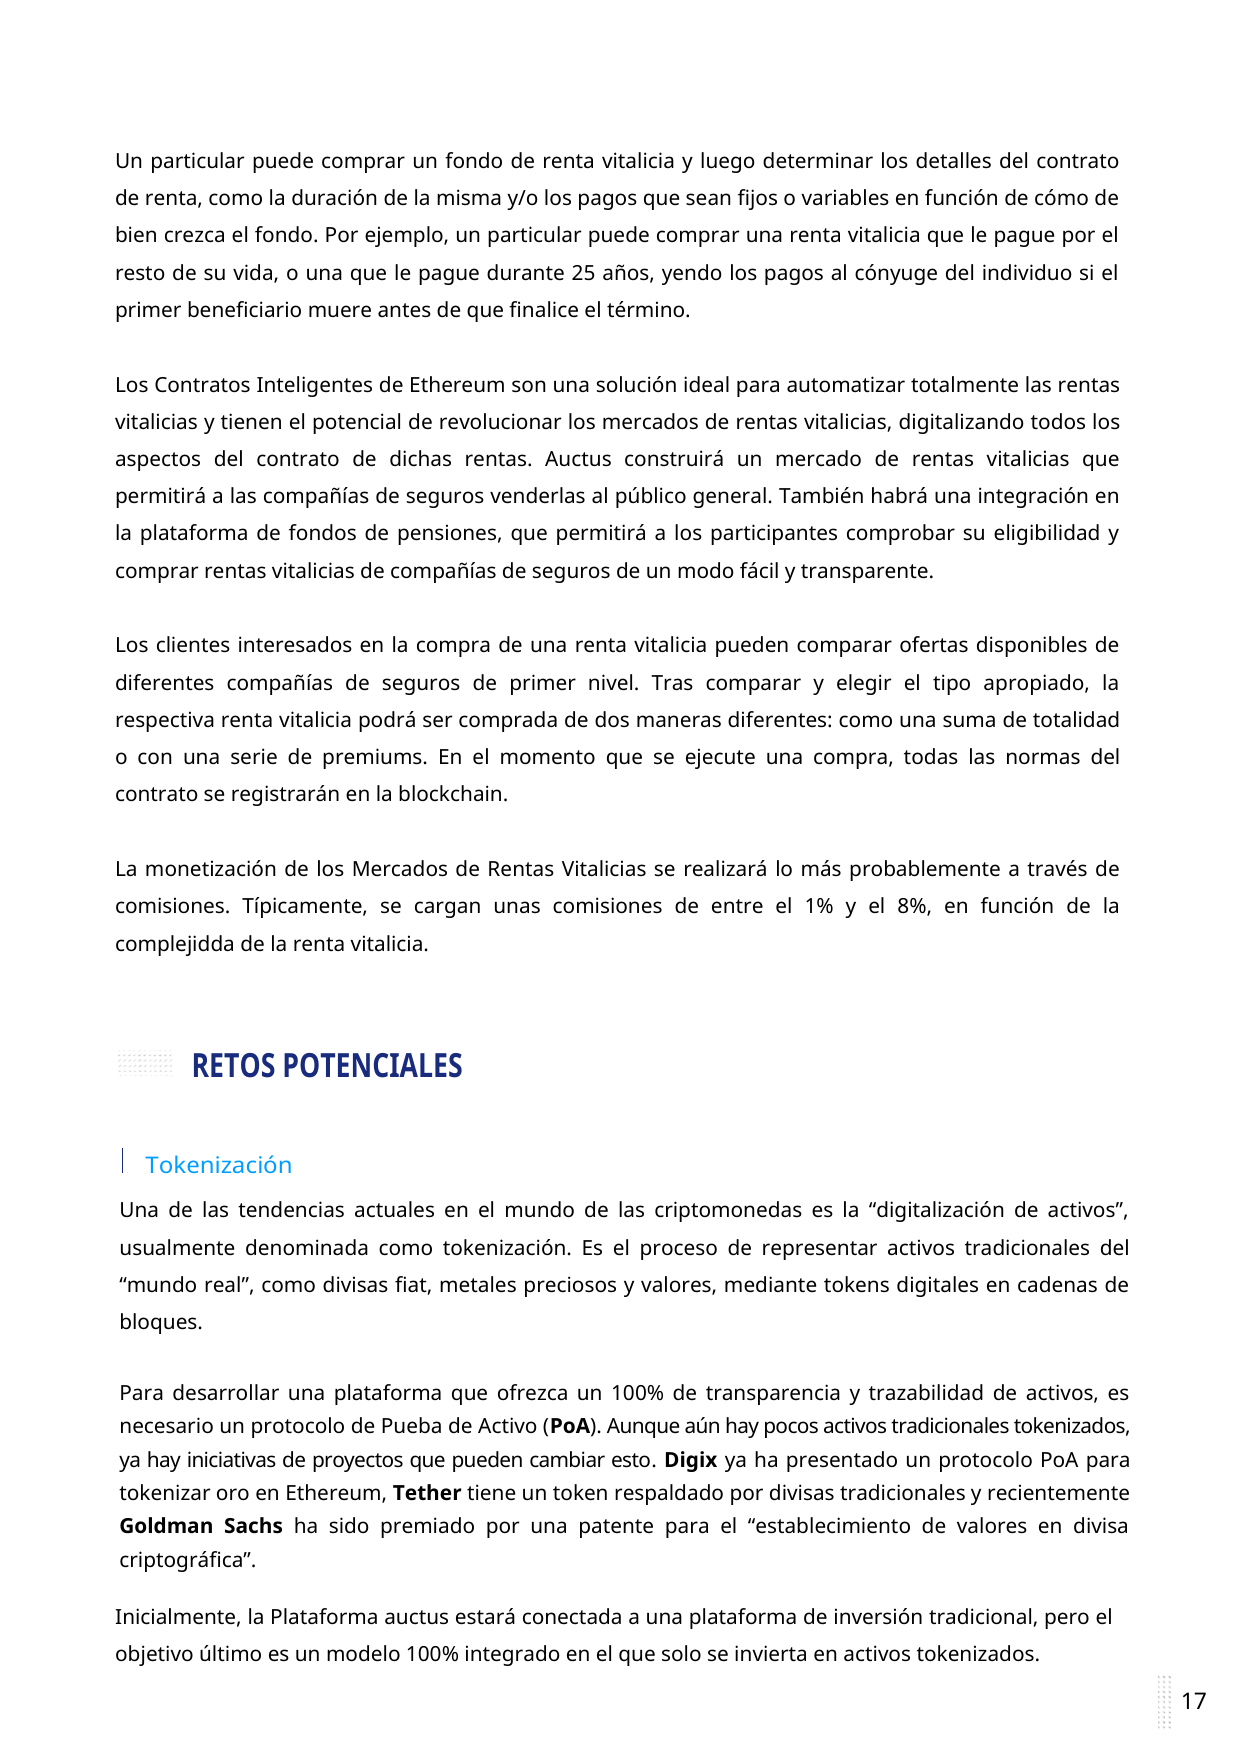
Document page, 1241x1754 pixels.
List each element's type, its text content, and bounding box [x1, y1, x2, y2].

text Los Contratos Inteligentes de Ethereum son una solución ideal para automatizar totalmente las rentas vitalicias y tienen el potencial de revolucionar los mercados de rentas vitalicias, digitalizando todos los aspectos del contrato de dichas rentas. Auctus construirá un mercado de rentas vitalicias que permitirá a las compañías de seguros venderlas al público general. También habrá una integración en la plataforma de fondos de pensiones, que permitirá a los participantes comprobar su eligibilidad y comprar rentas vitalicias de compañías de seguros de un modo fácil y transparente. [115, 370, 1121, 584]
subtitle Tokenización [145, 1149, 1219, 1180]
text Un particular puede comprar un fondo de renta vitalicia y luego determinar los detalles del contrato de renta, como la duración de la misma y/o los pagos que sean fijos o variables en función de cómo de bien crezca el fondo. Por ejemplo, un particular puede comprar una renta vitalicia que le pague por el resto de su vida, o una que le pague durante 25 años, yendo los pagos al cónyuge del individuo si el primer beneficiario muere antes de que finalice el término. [115, 146, 1121, 323]
text Una de las tendencias actuales en el mundo de las criptomonedas es la “digitalización de activos”, usualmente denominada como tokenización. Es el proceso de representar activos tradicionales del “mundo real”, como divisas fiat, metales preciosos y valores, mediante tokens digitales en cadenas de bloques. [119, 1196, 1131, 1336]
text Los clientes interesados en la compra de una renta vitalicia pueden comparar ofertas disponibles de diferentes compañías de seguros de primer nivel. Tras comparar y elegir el tipo apropiado, la respectiva renta vitalicia podrá ser comprada de dos maneras diferentes: como una suma de totalidad o con una serie de premiums. En el momento que se ejecute una compra, todas las normas del contrato se registrarán en la blockchain. [115, 631, 1121, 808]
text La monetización de los Mercados de Rentas Vitalicias se realizará lo más probablemente a través de comisiones. Típicamente, se cargan unas comisiones de entre el 1% y el 8%, en función de la complejidda de la renta vitalicia. [115, 854, 1121, 957]
picture [1158, 1675, 1172, 1730]
picture [116, 1050, 173, 1076]
text Para desarrollar una plataforma que ofrezca un 100% de transparencia y trazabilidad de activos, es necesario un protocolo de Pueba de Activo (PoA). Aunque aún hay pocos activos tradicionales tokenizados, ya hay iniciativas de proyectos que pueden cambiar esto. Digix ya ha presentado un protocolo PoA para tokenizar oro en Ethereum, Tether tiene un token respaldado por divisas tradicionales y recientemente Goldman Sachs ha sido premiado por una patente para el “establecimiento de valores en divisa criptográfica”. [119, 1373, 1131, 1573]
text Inicialmente, la Plataforma auctus estará conectada a una plataforma de inversión tradicional, pero el objetivo último es un modelo 100% integrado en el que solo se invierta en activos tokenizados. [115, 1602, 1114, 1667]
subtitle RETOS POTENCIALES [191, 1042, 1219, 1087]
